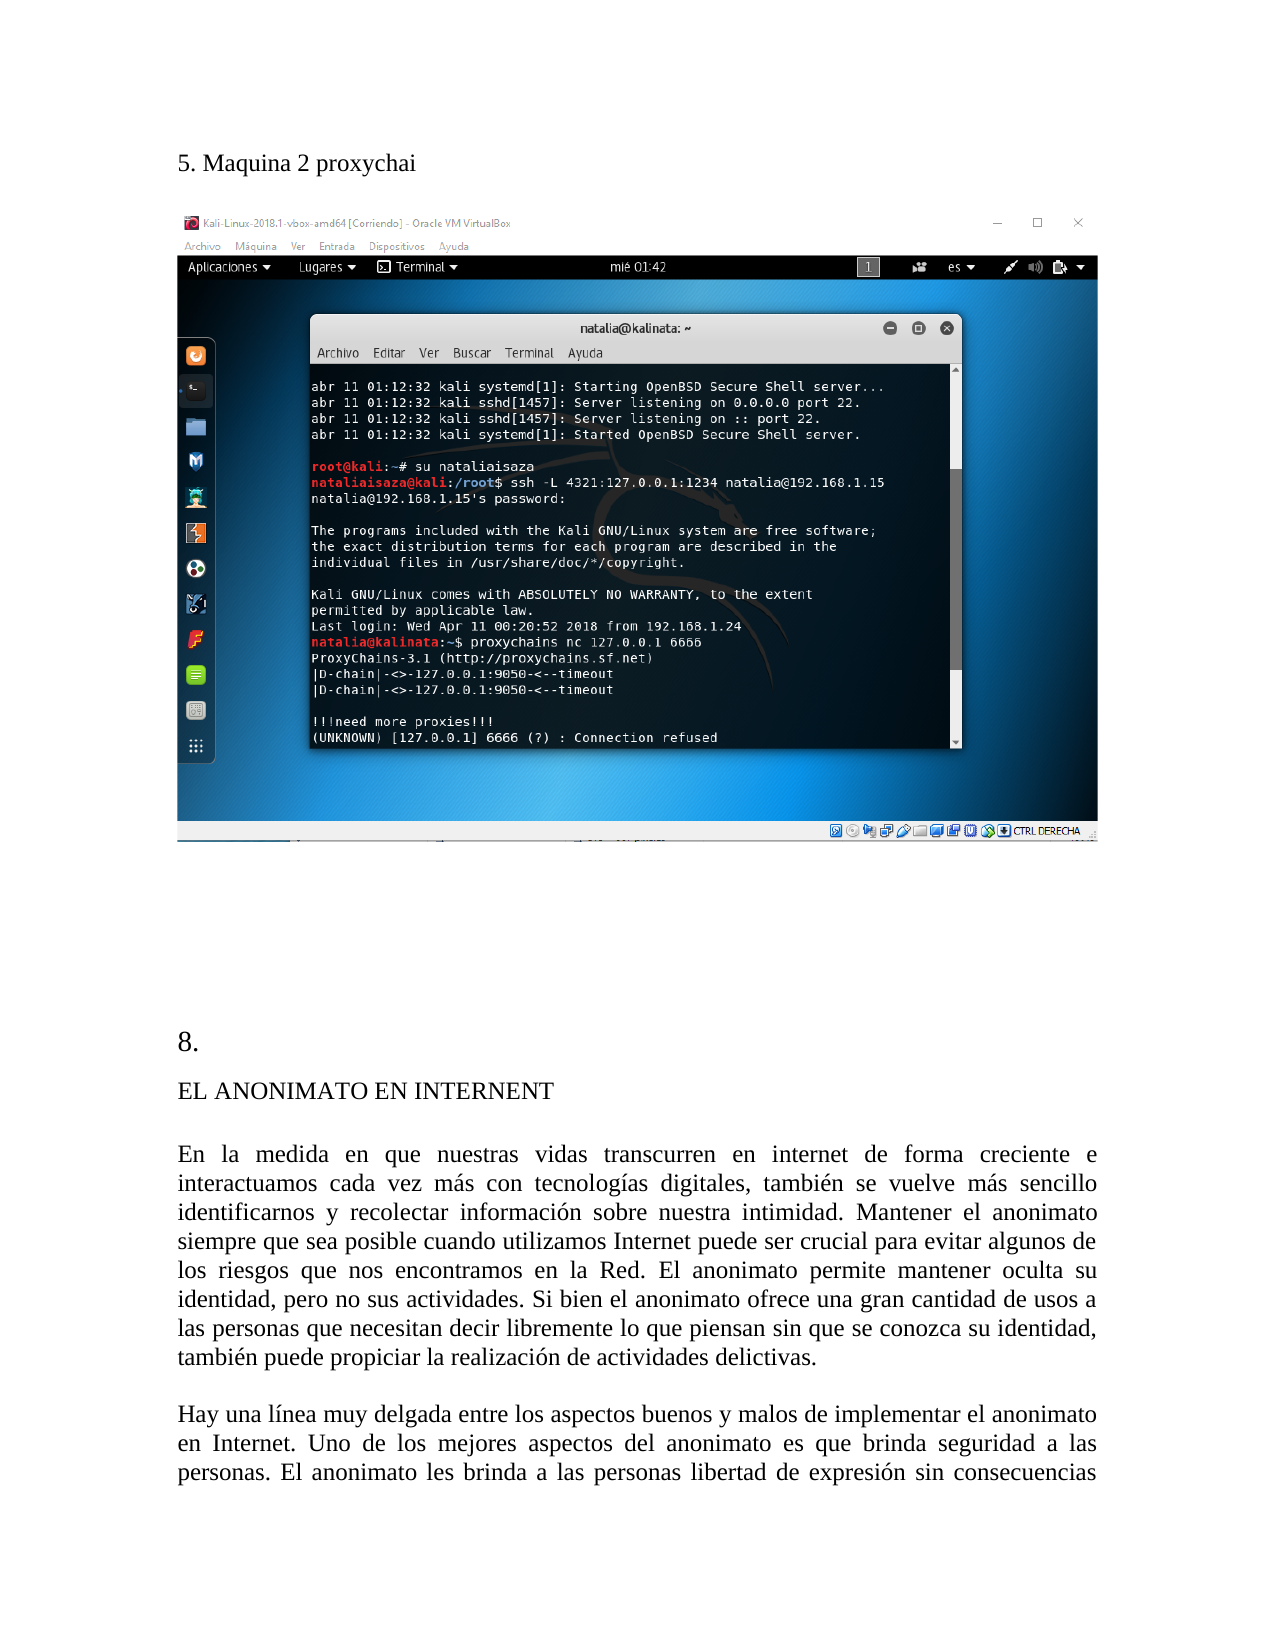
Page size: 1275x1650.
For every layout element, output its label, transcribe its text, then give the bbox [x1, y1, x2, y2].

text ﻿EL ANONIMATO EN INTERNENT [177, 1076, 1098, 1105]
text 8. [177, 1024, 1098, 1057]
text ﻿﻿En la medida en que nuestras vidas transcurren en internet de forma creciente e interactuamos cada vez más con tecnologías digitales, también se vuelve más sencillo identificarnos y recolectar información sobre nuestra intimidad. ﻿Mantener el anonimato siempre que sea posible cuando utilizamos Internet puede ser crucial para evitar algunos de los riesgos que nos encontramos en la Red. ﻿El anonimato permite mantener oculta su identidad, pero no sus actividades. Si bien el anonimato ofrece una gran cantidad de usos a las personas que necesitan decir libremente lo que piensan sin que se conozca su identidad, también puede propiciar la realización de actividades delictivas. [177, 1139, 1098, 1370]
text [177, 1399, 1098, 1486]
picture [177, 210, 1098, 842]
text 5. Maquina 2 proxychai [177, 148, 1098, 210]
